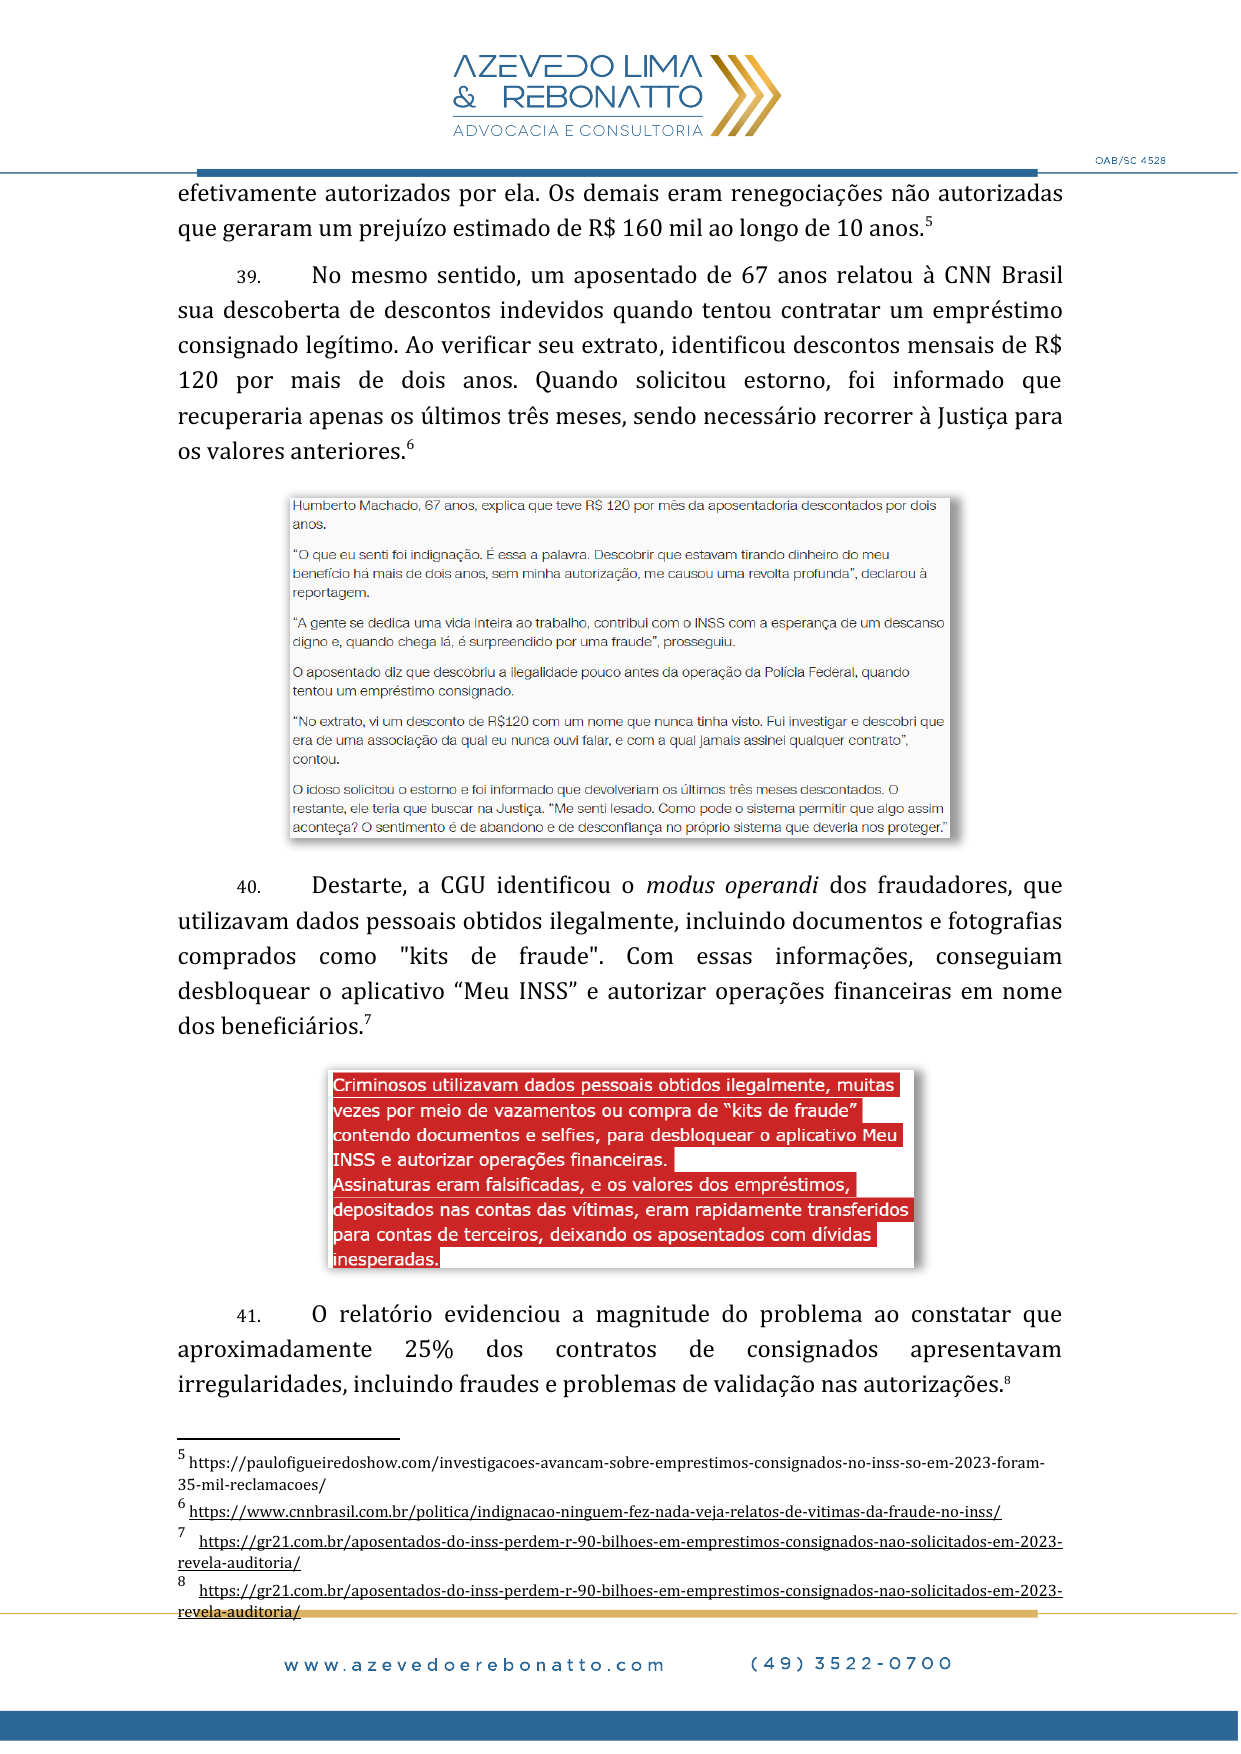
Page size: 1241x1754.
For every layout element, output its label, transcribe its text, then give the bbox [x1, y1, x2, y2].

list Destarte, a CGU identificou o modus operandi dos fraudadores, que utilizavam dados pessoais obtidos ilegalmente, incluindo documentos e fotografias comprados como "kits de fraude". Com essas informações, conseguiam desbloquear o aplicativo “Meu INSS” e autorizar operações financeiras em nome dos beneficiários. [177, 870, 1063, 1040]
list O relatório evidenciou a magnitude do problema ao constatar que aproximadamente 25% dos contratos de consignados apresentavam irregularidades, incluindo fraudes e problemas de validação nas autorizações. [177, 1298, 1063, 1398]
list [177, 177, 1063, 242]
list No mesmo sentido, um aposentado de 67 anos relatou à CNN Brasil sua descoberta de descontos indevidos quando tentou contratar um empréstimo consignado legítimo. Ao verificar seu extrato, identificou descontos mensais de R$ 120 por mais de dois anos. Quando solicitou estorno, foi informado que recuperaria apenas os últimos três meses, sendo necessário recorrer à Justiça para os valores anteriores. [177, 260, 1063, 465]
picture [0, 0, 1238, 1741]
